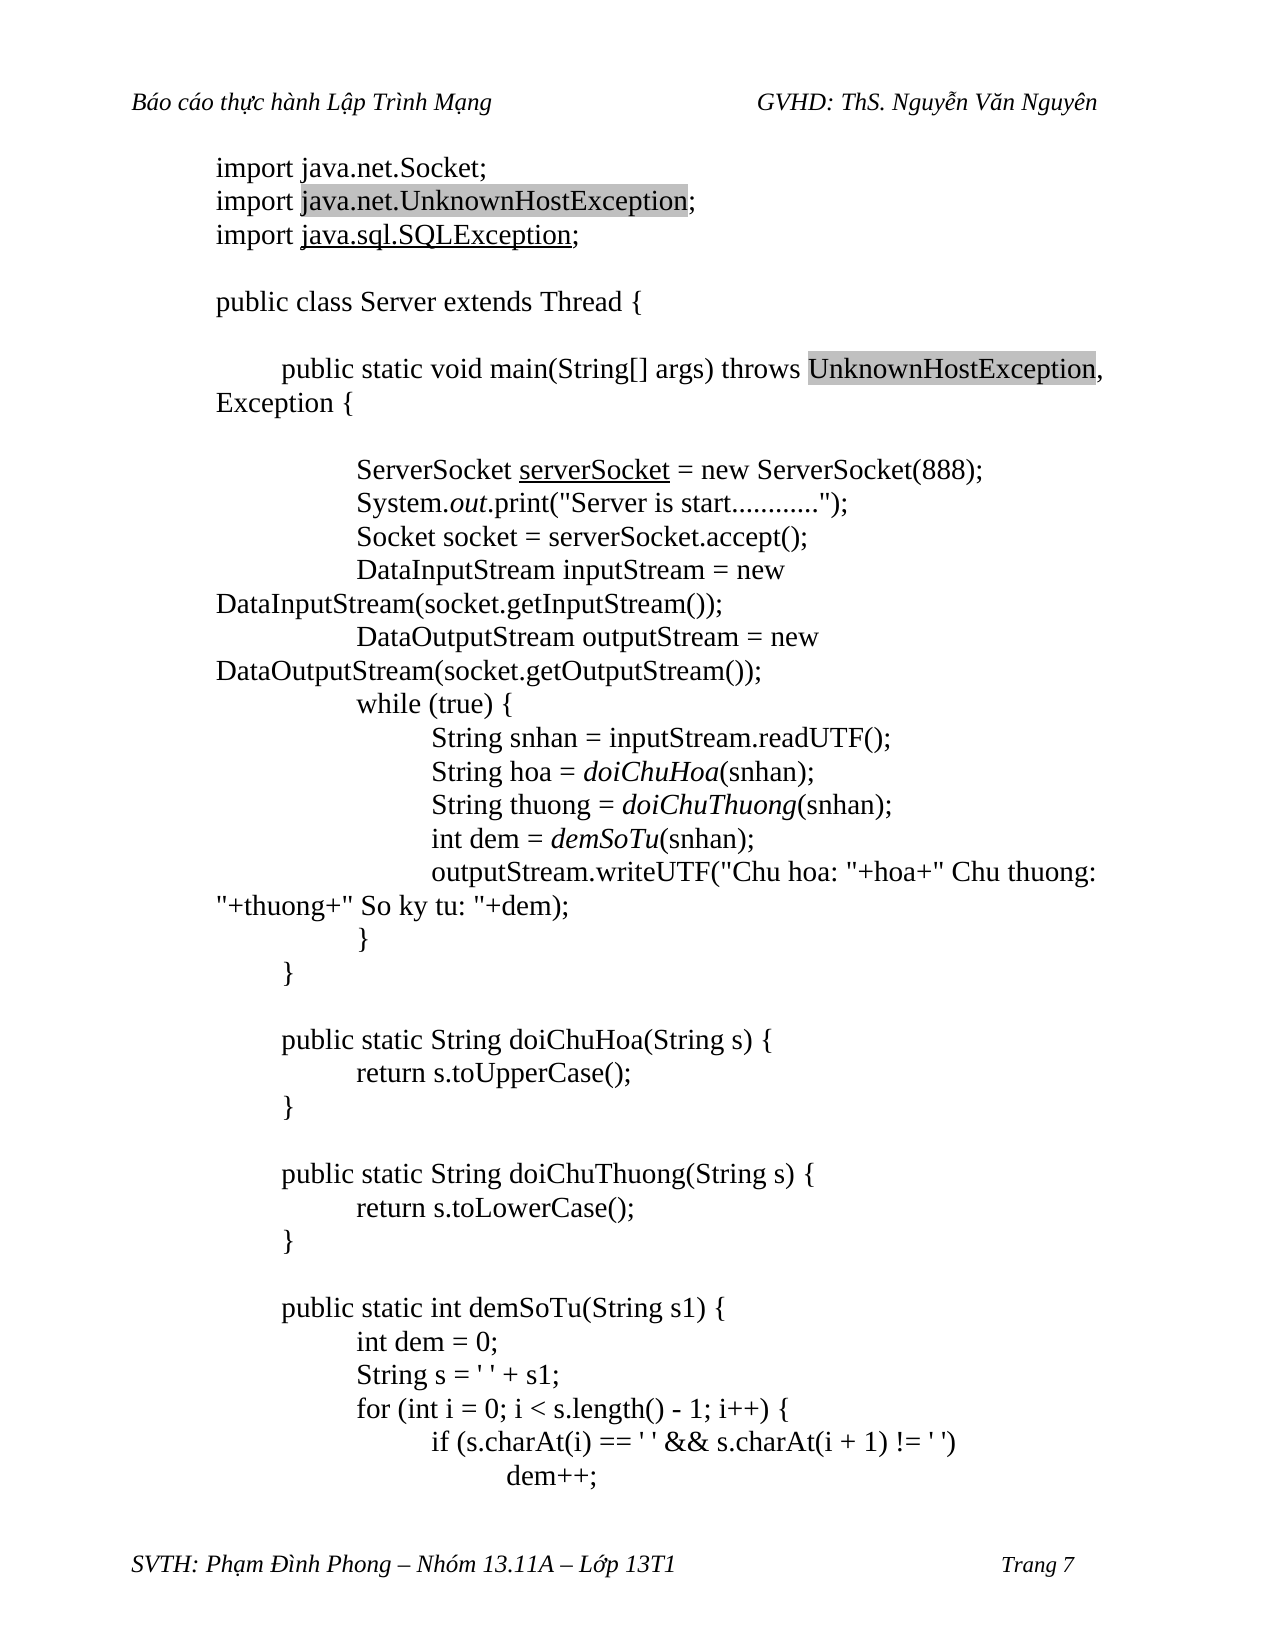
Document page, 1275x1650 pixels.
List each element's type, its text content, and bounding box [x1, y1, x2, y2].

text } [216, 1089, 1116, 1123]
text String s = ' ' + s1; [216, 1357, 1116, 1391]
text public static String doiChuThuong(String s) { [216, 1156, 1116, 1190]
text outputStream.writeUTF("Chu hoa: "+hoa+" Chu thuong: "+thuong+" So ky tu: "+dem); [216, 854, 1116, 921]
text } [216, 955, 1116, 988]
text ServerSocket serverSocket = new ServerSocket(888); [216, 452, 1116, 485]
text return s.toUpperCase(); [216, 1056, 1116, 1089]
text dem++; [216, 1458, 1116, 1492]
text import java.net.Socket; [216, 150, 1116, 183]
text import java.net.UnknownHostException; [216, 183, 1116, 217]
text while (true) { [216, 687, 1116, 720]
text String hoa = doiChuHoa(snhan); [216, 754, 1116, 787]
text public class Server extends Thread { [216, 284, 1116, 318]
text public static String doiChuHoa(String s) { [216, 1022, 1116, 1056]
text String thuong = doiChuThuong(snhan); [216, 787, 1116, 821]
text DataOutputStream outputStream = new DataOutputStream(socket.getOutputStream()); [216, 619, 1116, 687]
text } [216, 1223, 1116, 1257]
text if (s.charAt(i) == ' ' && s.charAt(i + 1) != ' ') [216, 1424, 1116, 1458]
text Socket socket = serverSocket.accept(); [216, 519, 1116, 552]
text String snhan = inputStream.readUTF(); [216, 720, 1116, 754]
text DataInputStream inputStream = new DataInputStream(socket.getInputStream()); [216, 552, 1116, 619]
text int dem = demSoTu(snhan); [216, 821, 1116, 854]
text public static void main(String[] args) throws UnknownHostException, Exception { [216, 351, 1116, 418]
text System.out.print("Server is start............"); [216, 485, 1116, 519]
text public static int demSoTu(String s1) { [216, 1290, 1116, 1324]
text import java.sql.SQLException; [216, 217, 1116, 251]
text for (int i = 0; i < s.length() - 1; i++) { [216, 1391, 1116, 1424]
text int dem = 0; [216, 1324, 1116, 1357]
text } [216, 921, 1116, 955]
text return s.toLowerCase(); [216, 1190, 1116, 1223]
